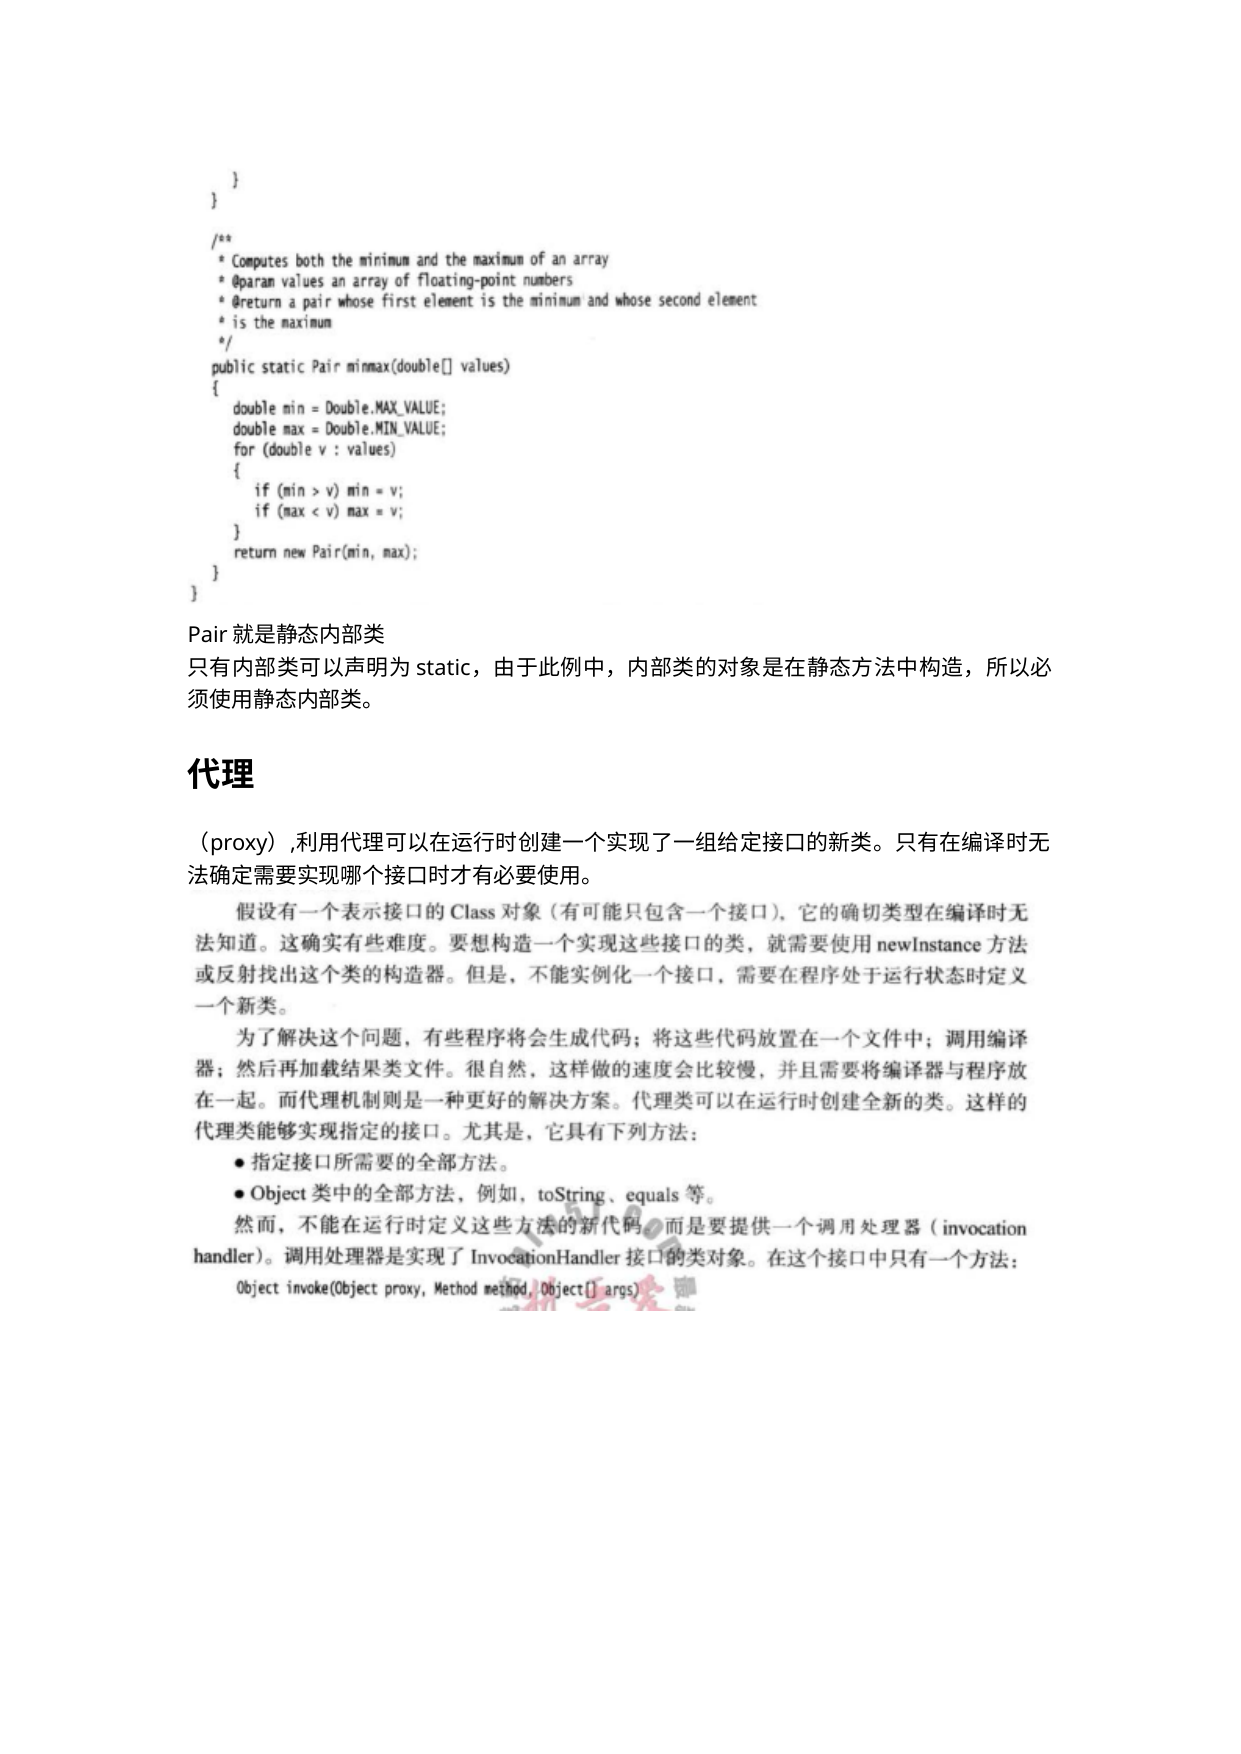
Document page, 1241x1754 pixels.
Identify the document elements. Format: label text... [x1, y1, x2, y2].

text 只有内部类可以声明为static，由于此例中，内部类的对象是在静态方法中构造，所以必须使用静态内部类。 [187, 649, 1053, 714]
picture [187, 890, 1052, 1311]
text Pair就是静态内部类 [187, 617, 1053, 649]
text 代理 [187, 739, 1053, 804]
text （proxy）,利用代理可以在运行时创建一个实现了一组给定接口的新类。只有在编译时无法确定需要实现哪个接口时才有必要使用。 [187, 825, 1053, 890]
picture [187, 162, 771, 605]
